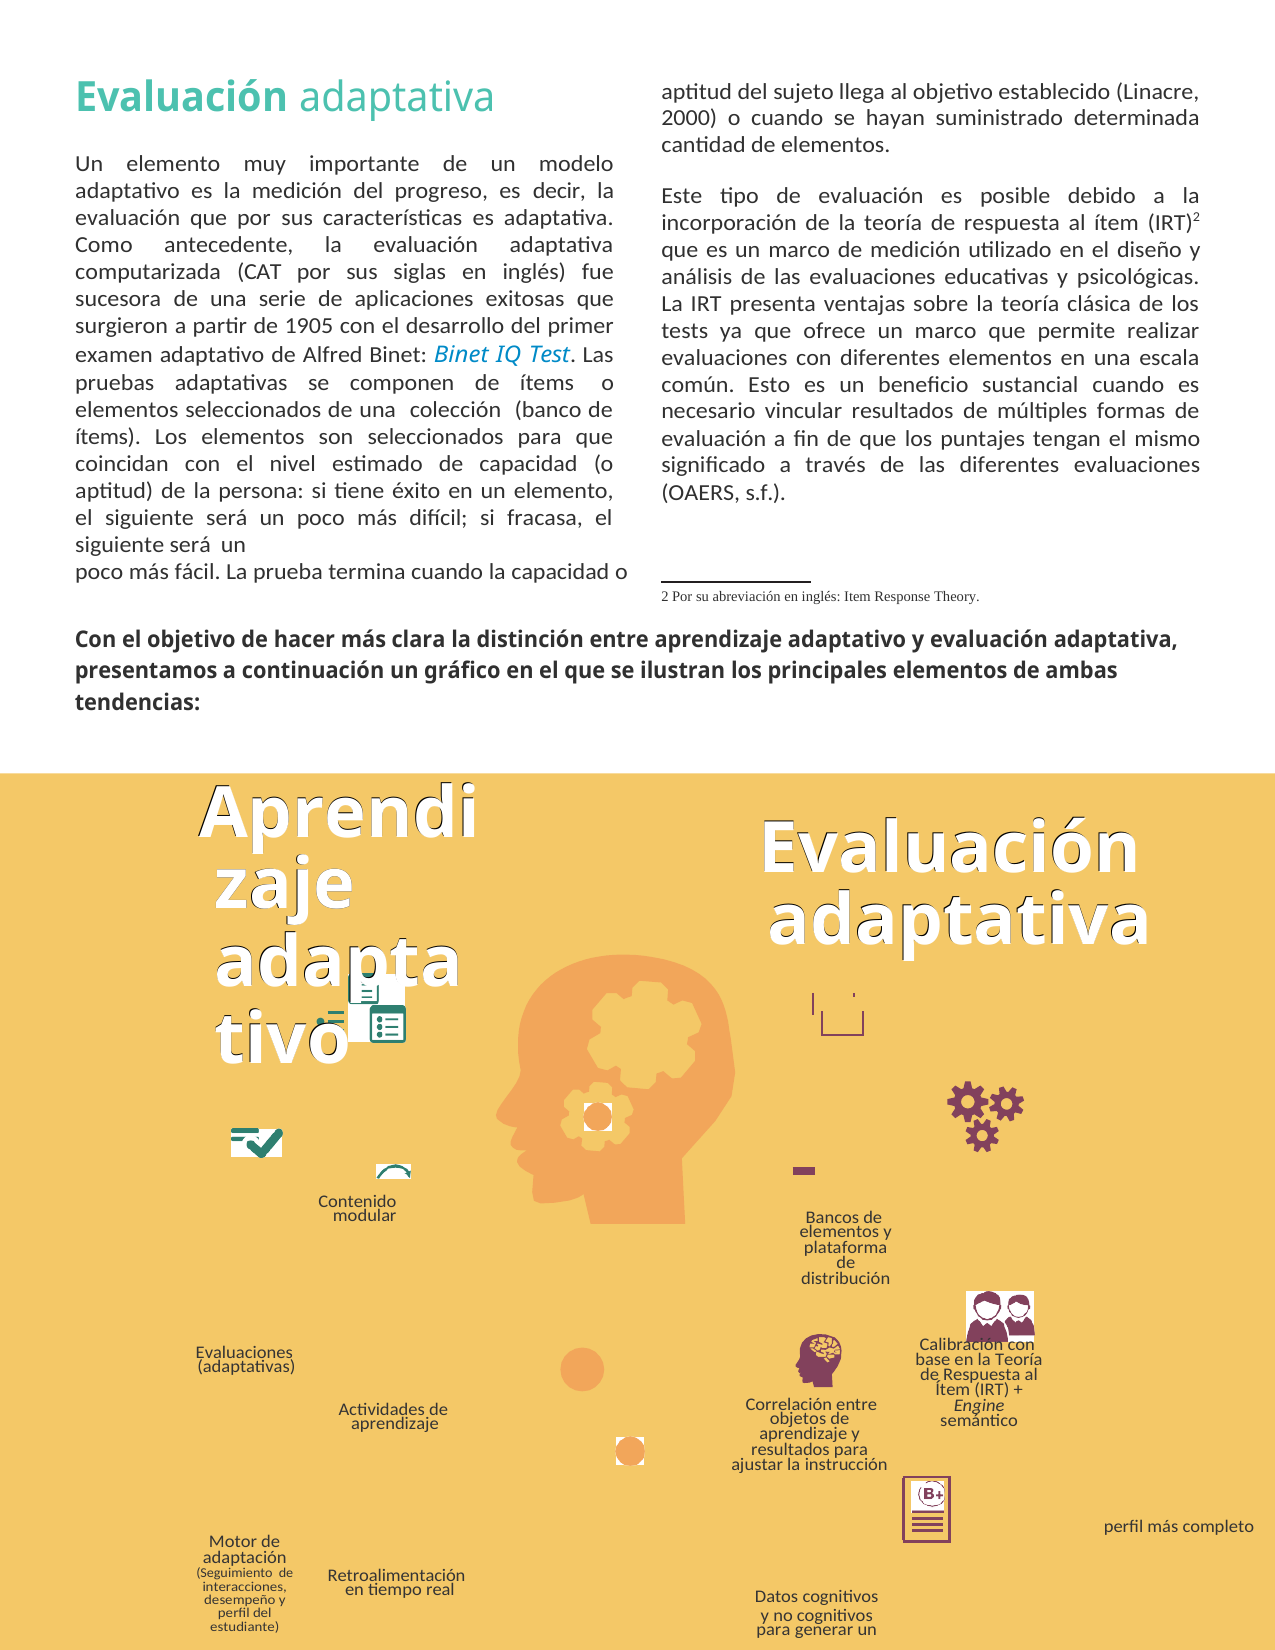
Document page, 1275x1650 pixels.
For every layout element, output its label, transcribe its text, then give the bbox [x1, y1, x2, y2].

picture [583, 1102, 612, 1131]
text Este tipo de evaluación es posible debido a la incorporación de la teoría de respuesta al ítem (IRT)2 que es un marco de medición utilizado en el diseño y análisis de las evaluaciones educativas y psicológicas. La IRT presenta ventajas sobre la teoría clásica de los tests ya que ofrece un marco que permite realizar evaluaciones con diferentes elementos en una escala común. Esto es un beneficio sustancial cuando es necesario vincular resultados de múltiples formas de evaluación a fin de que los puntajes tengan el mismo significado a través de las diferentes evaluaciones (OAERS, s.f.). [661, 182, 1200, 506]
picture [231, 1128, 283, 1158]
text Retroalimentación en tiempo real [327, 1569, 468, 1600]
text Evaluación adaptativa [758, 811, 1262, 965]
picture [615, 1436, 645, 1466]
text Bancos de elementos y plataforma de distribución [789, 1211, 898, 1288]
text Motor de adaptación (Seguimiento de [187, 1534, 302, 1581]
text y no cognitivos para generar un perfil más completo [742, 1609, 891, 1640]
text aptitud del sujeto llega al objetivo establecido (Linacre, 2000) o cuando se hayan suministrado determinada cantidad de elementos. [661, 78, 1200, 158]
text Actividades de aprendizaje [338, 1403, 449, 1434]
text Correlación entre objetos de aprendizaje y resultados para ajustar la instrucción [725, 1398, 894, 1475]
text Aprendizaje adaptativo [199, 775, 483, 1084]
text poco más fácil. La prueba termina cuando la capacidad o [75, 558, 1275, 585]
picture [376, 1164, 411, 1179]
text Con el objetivo de hacer más clara la distinción entre aprendizaje adaptativo y evaluación adaptativa, presentamos a continuación un gráfico en el que se ilustran los principales elementos de ambas tendencias: [74, 622, 1205, 717]
text interacciones, desempeño y perfil del estudiante) [187, 1581, 302, 1634]
text 2 Por su abreviación en inglés: Item Response Theory. [661, 588, 1275, 604]
text Evaluación adaptativa [75, 67, 614, 123]
text Evaluaciones (adaptativas) [195, 1346, 298, 1377]
picture [910, 1481, 945, 1513]
text Un elemento muy importante de un modelo adaptativo es la medición del progreso, es decir, la evaluación que por sus características es adaptativa. Como antecedente, la evaluación adaptativa computarizada (CAT por sus siglas en inglés) fue sucesora de una serie de aplicaciones exitosas que surgieron a partir de 1905 con el desarrollo del primer examen adaptativo de Alfred Binet: Binet IQ Test. Las pruebas adaptativas se componen de ítems o elementos seleccionados de una colección (banco de ítems). Los elementos son seleccionados para que coincidan con el nivel estimado de capacidad (o aptitud) de la persona: si tiene éxito en un elemento, el siguiente será un poco más difícil; si fracasa, el siguiente será un [75, 150, 614, 558]
text Calibración con base en la Teoría de Respuesta al Ítem (IRT) + Engine semántico [909, 1339, 1045, 1431]
text Contenido modular [314, 1195, 396, 1226]
picture [966, 1291, 1035, 1339]
text Datos cognitivos [742, 1587, 891, 1606]
